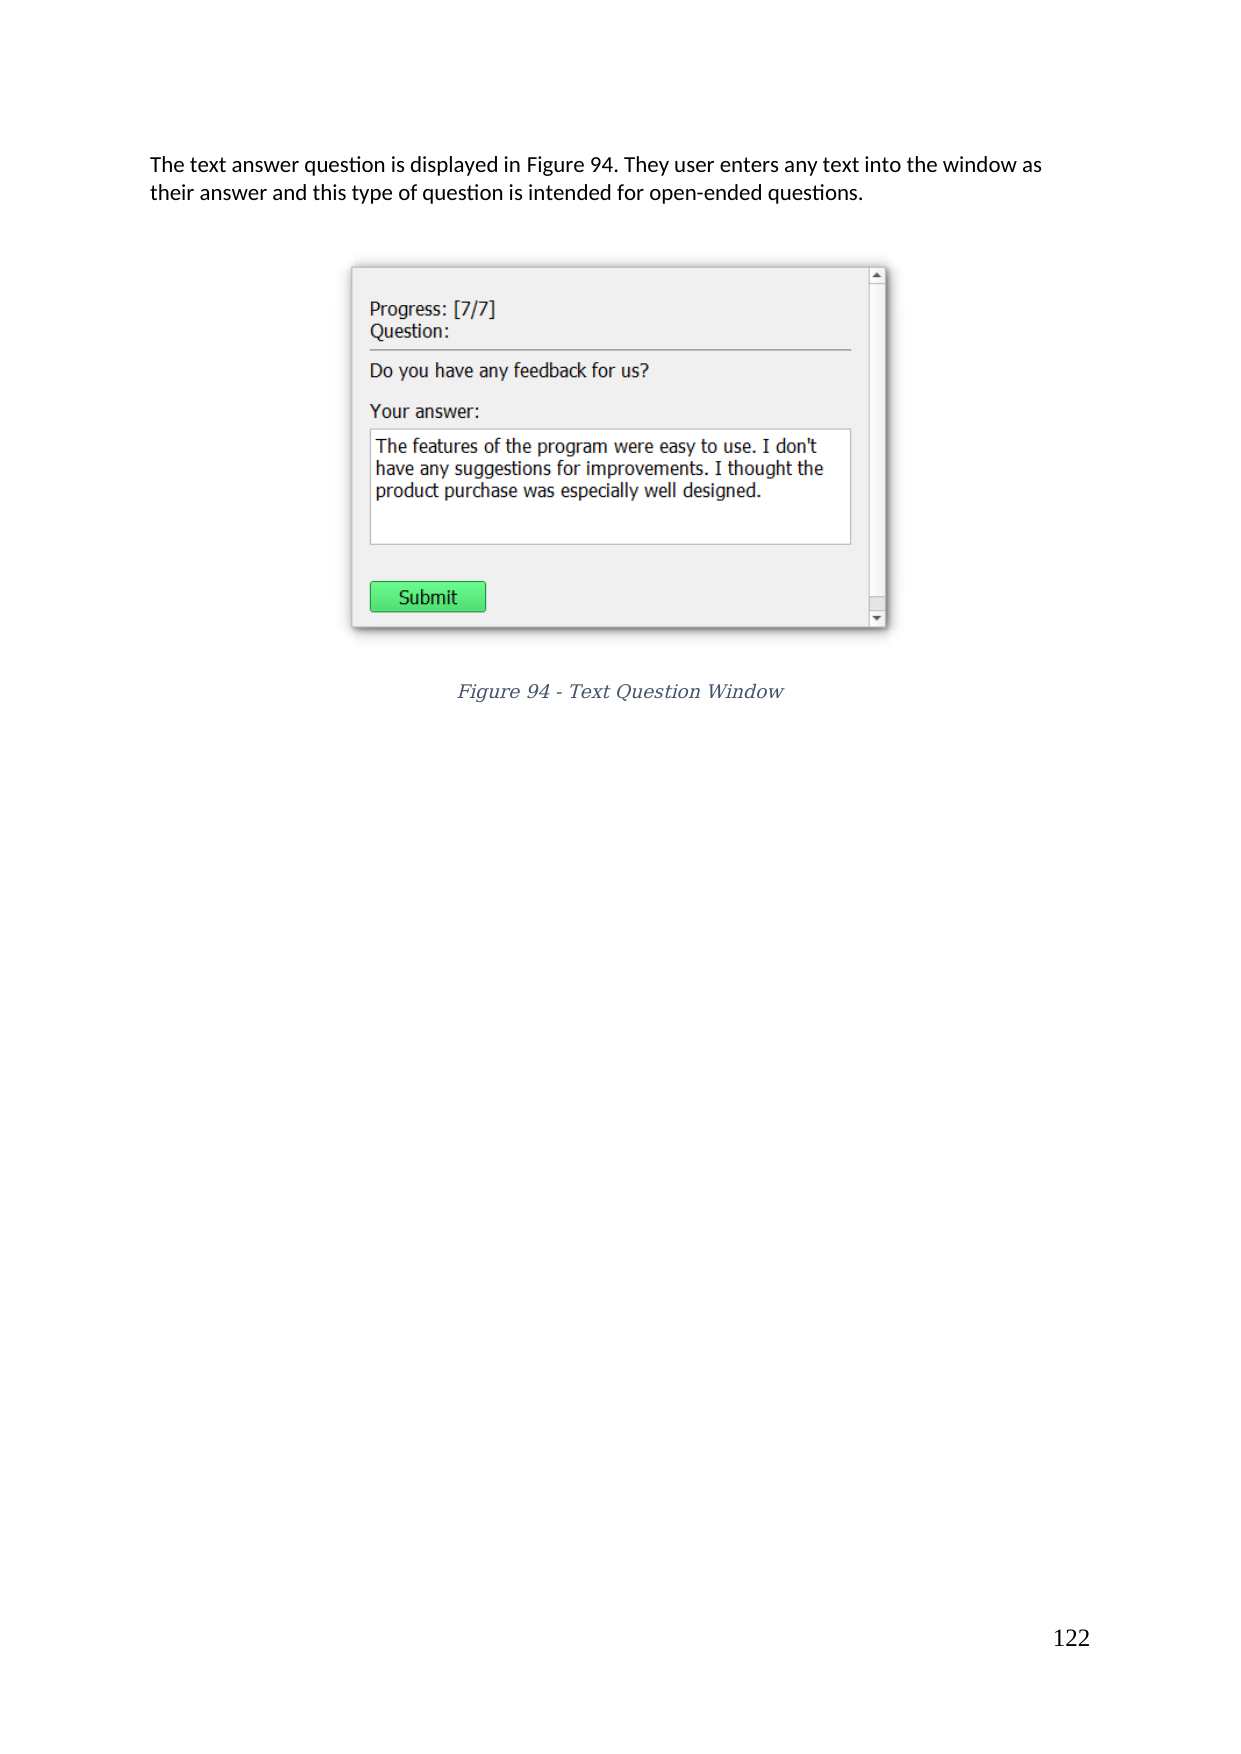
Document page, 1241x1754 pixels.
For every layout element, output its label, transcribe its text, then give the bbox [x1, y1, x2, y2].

text The text answer question is displayed in Figure 94. They user enters any text into the window as their answer and this type of question is intended for open-ended questions. [150, 150, 1090, 206]
picture [306, 234, 935, 680]
